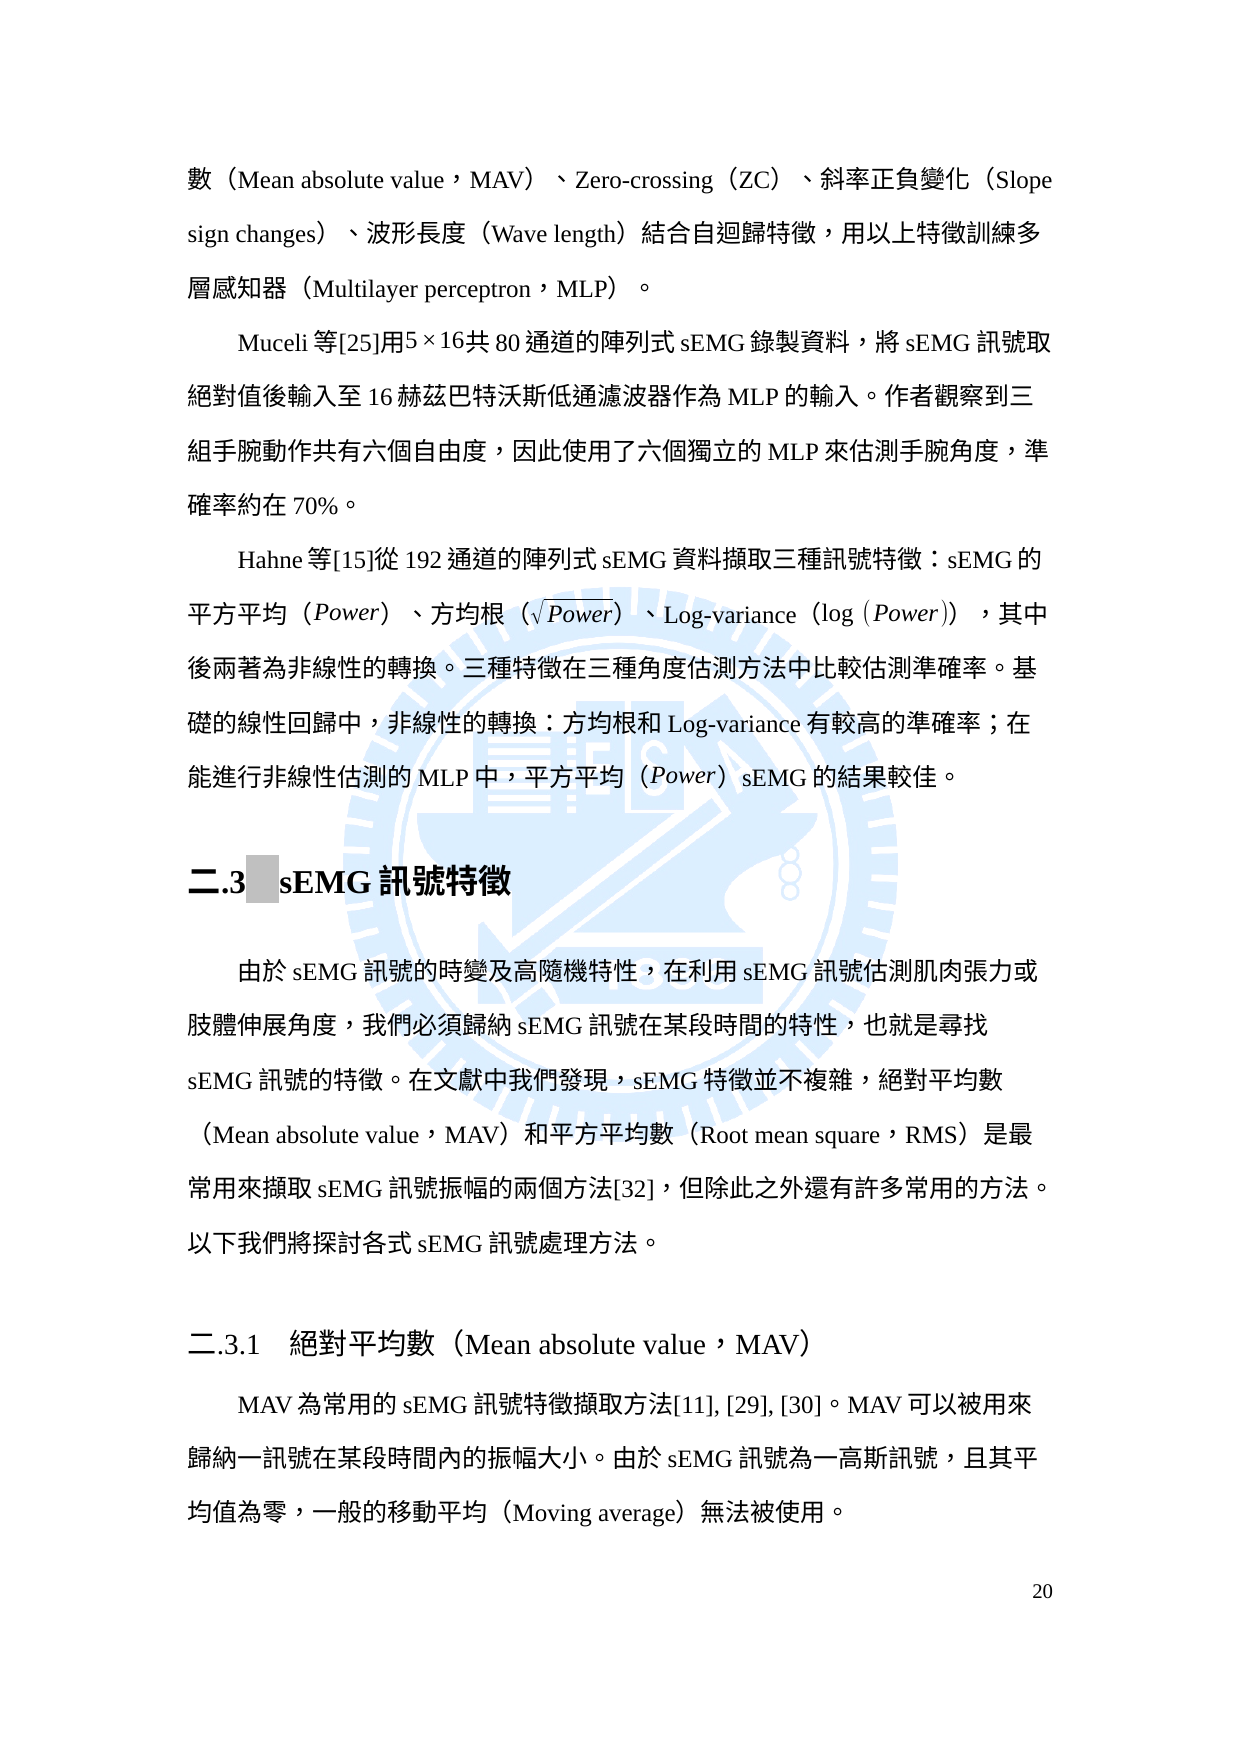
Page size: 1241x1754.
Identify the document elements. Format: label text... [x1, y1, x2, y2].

text Hahne等[15]從192通道的陣列式sEMG資料擷取三種訊號特徵：sEMG的平方平均（）、方均根（）、Log-variance（），其中後兩著為非線性的轉換。三種特徵在三種角度估測方法中比較估測準確率。基礎的線性回歸中，非線性的轉換：方均根和Log-variance有較高的準確率；在能進行非線性估測的MLP中，平方平均（）sEMG的結果較佳。 [187, 540, 1053, 794]
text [187, 159, 1053, 304]
text 由於sEMG訊號的時變及高隨機特性，在利用sEMG訊號估測肌肉張力或肢體伸展角度，我們必須歸納sEMG訊號在某段時間的特性，也就是尋找sEMG訊號的特徵。在文獻中我們發現，sEMG特徵並不複雜，絕對平均數（Mean absolute value，MAV）和平方平均數（Root mean square，RMS）是最常用來擷取sEMG訊號振幅的兩個方法[32]，但除此之外還有許多常用的方法。以下我們將探討各式sEMG訊號處理方法。 [187, 951, 1053, 1259]
text Muceli等[25]用共80通道的陣列式sEMG錄製資料，將sEMG訊號取絕對值後輸入至16赫茲巴特沃斯低通濾波器作為MLP的輸入。作者觀察到三組手腕動作共有六個自由度，因此使用了六個獨立的MLP來估測手腕角度，準確率約在70%。 [187, 322, 1053, 522]
subtitle sEMG訊號特徵 [187, 855, 246, 903]
subtitle 絕對平均數（Mean absolute value，MAV） [187, 1321, 1053, 1363]
text MAV為常用的sEMG訊號特徵擷取方法[11], [29], [30]。MAV可以被用來歸納一訊號在某段時間內的振幅大小。由於sEMG訊號為一高斯訊號，且其平均值為零，一般的移動平均（Moving average）無法被使用。 [187, 1384, 1053, 1529]
subtitle sEMG訊號特徵 [279, 855, 1053, 903]
